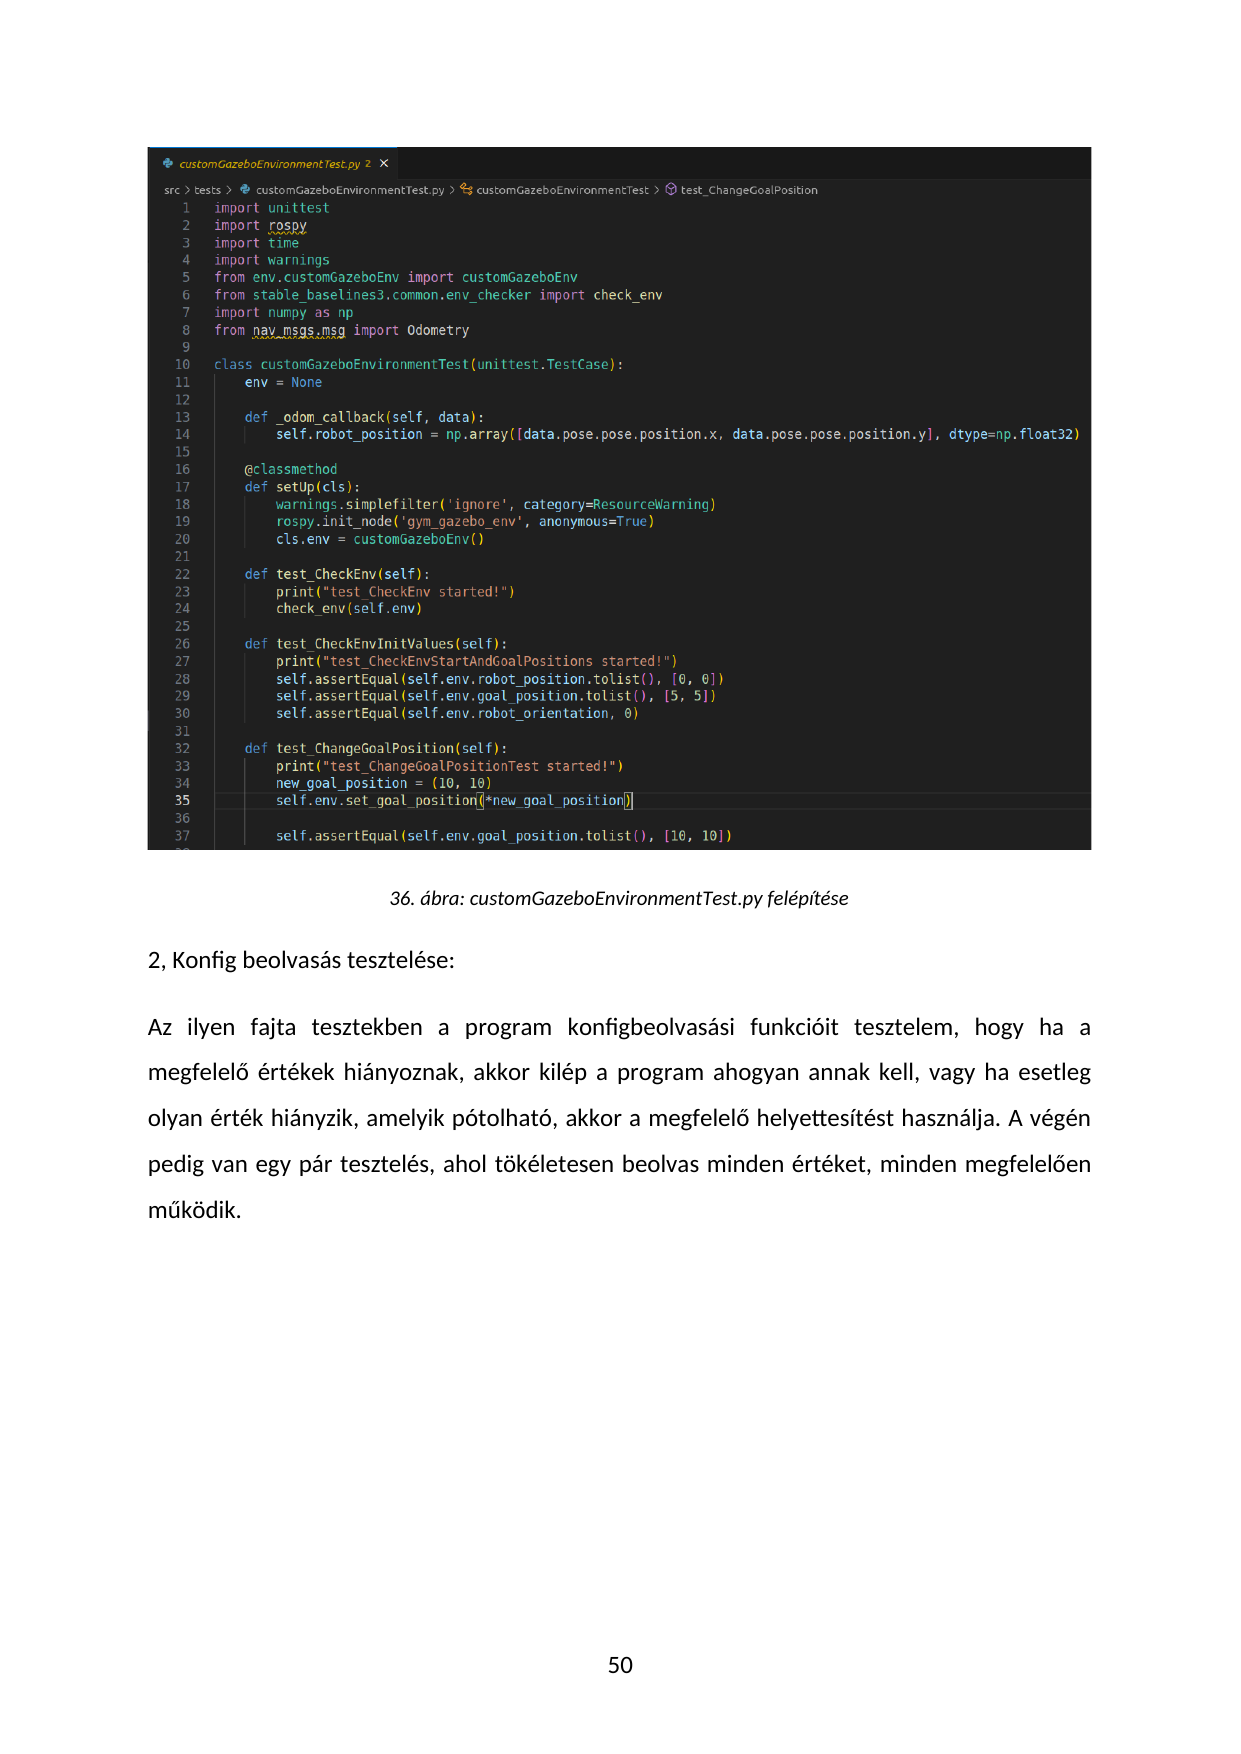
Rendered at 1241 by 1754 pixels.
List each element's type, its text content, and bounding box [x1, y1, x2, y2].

text Az ilyen fajta tesztekben a program konfigbeolvasási funkcióit tesztelem, hogy ha a megfelelő értékek hiányoznak, akkor kilép a program ahogyan annak kell, vagy ha esetleg olyan érték hiányzik, amelyik pótolható, akkor a megfelelő helyettesítést használja. A végén pedig van egy pár tesztelés, ahol tökéletesen beolvas minden értéket, minden megfelelően működik. [148, 1011, 1092, 1224]
picture [147, 147, 1092, 850]
text 2, Konfig beolvasás tesztelése: [148, 944, 1092, 975]
text 36. ábra: customGazeboEnvironmentTest.py felépítése [148, 885, 1092, 911]
